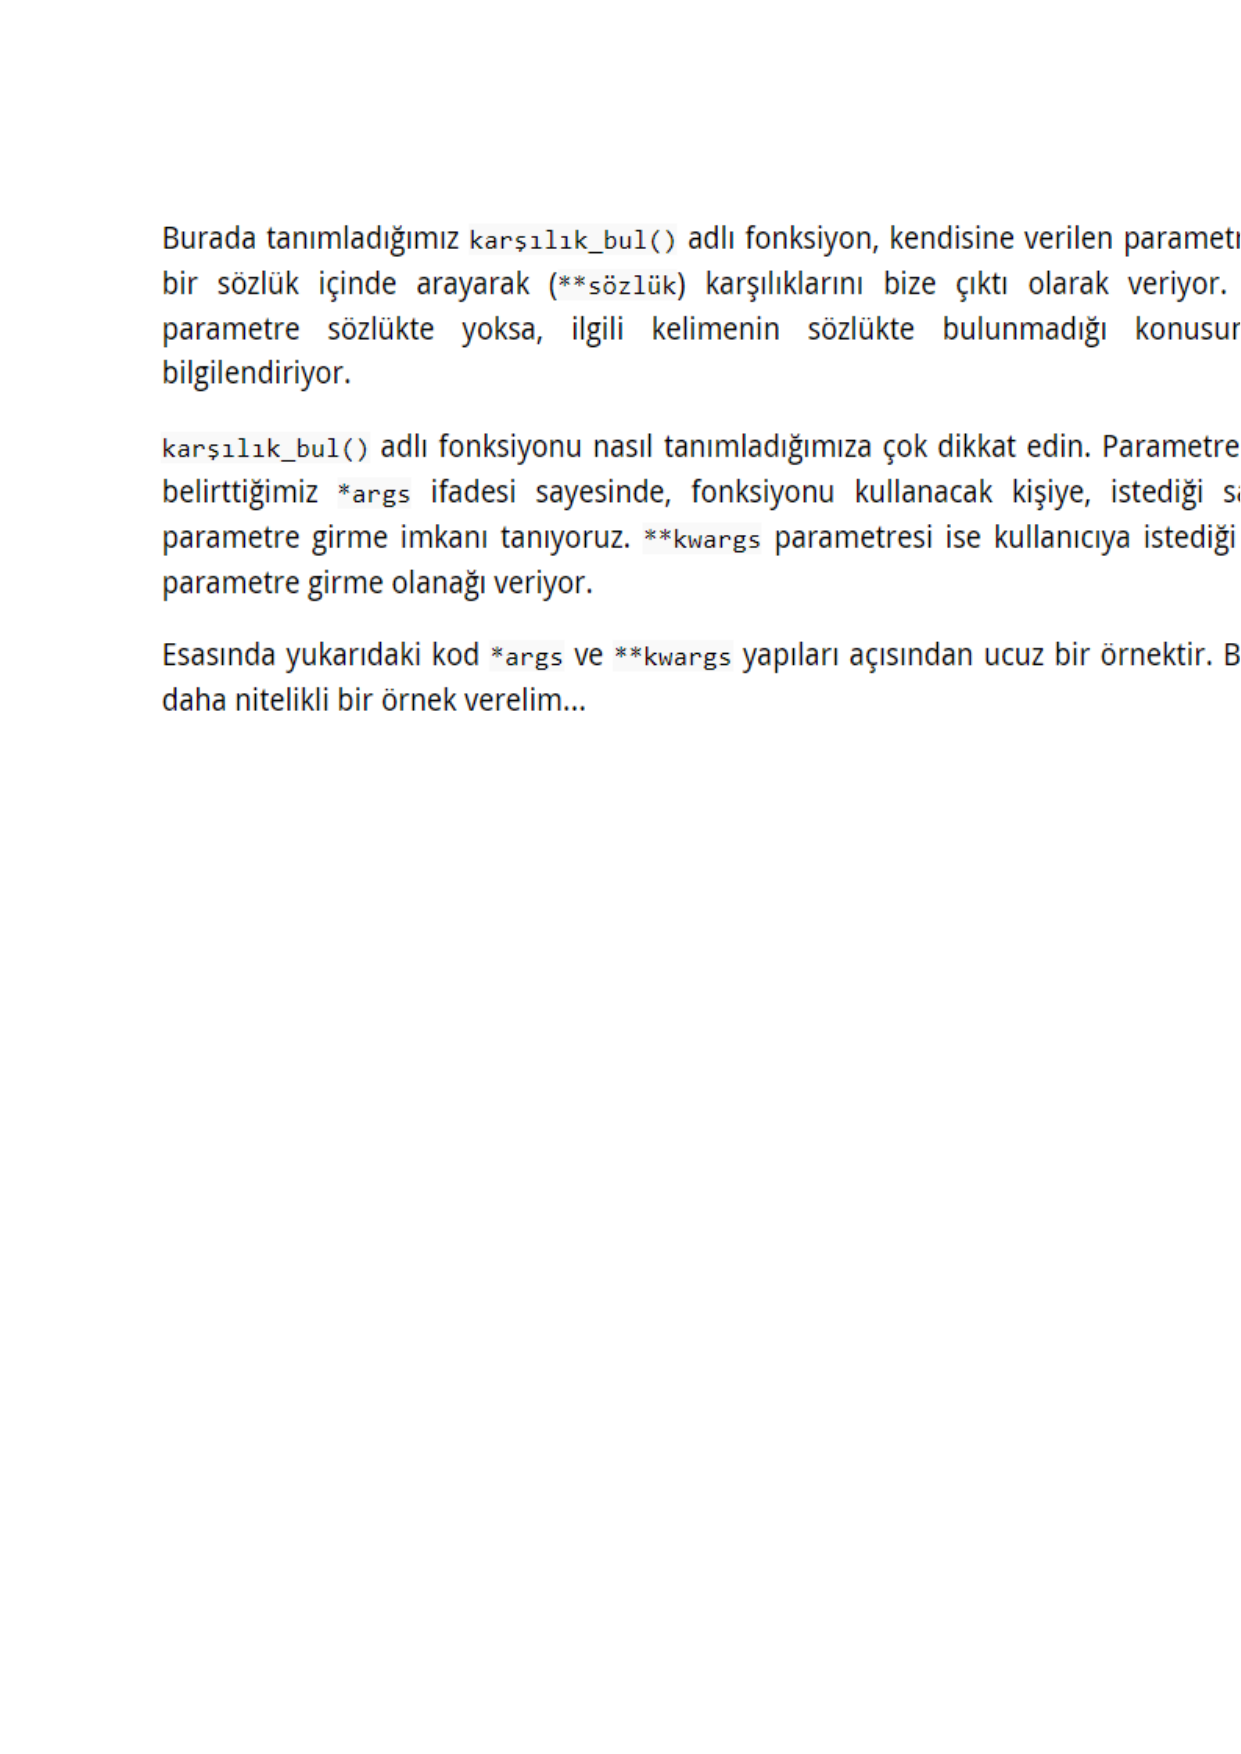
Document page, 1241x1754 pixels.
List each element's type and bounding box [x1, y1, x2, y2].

picture [147, 202, 1241, 725]
